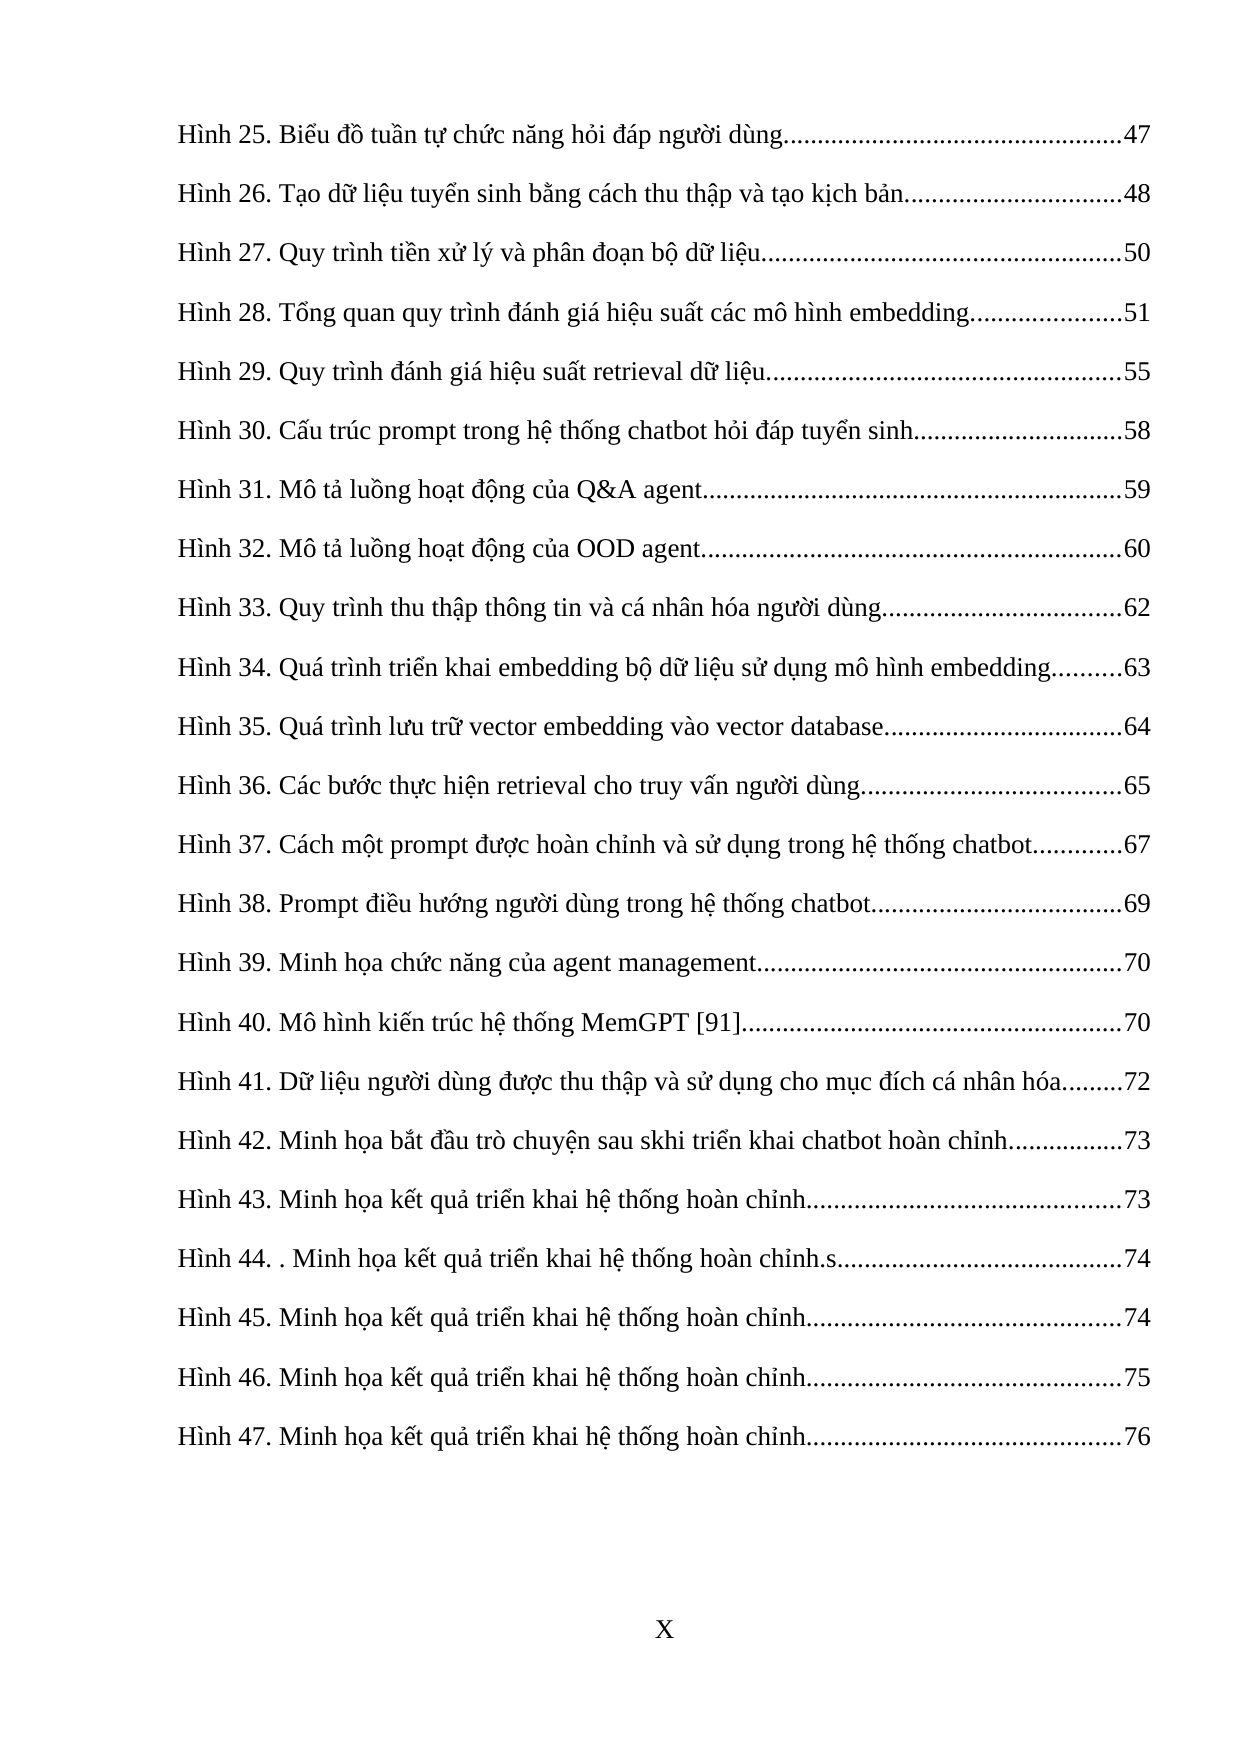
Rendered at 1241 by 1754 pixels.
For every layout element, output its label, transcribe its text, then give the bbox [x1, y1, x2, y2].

text Hình 47. Minh họa kết quả triển khai hệ thống hoàn chỉnh. 76 [177, 1420, 1152, 1451]
text Hình 42. Minh họa bắt đầu trò chuyện sau skhi triển khai chatbot hoàn chỉnh. 73 [177, 1124, 1152, 1155]
text Hình 37. Cách một prompt được hoàn chỉnh và sử dụng trong hệ thống chatbot. 67 [177, 828, 1152, 859]
text Hình 34. Quá trình triển khai embedding bộ dữ liệu sử dụng mô hình embedding. 63 [177, 651, 1152, 682]
text Hình 45. Minh họa kết quả triển khai hệ thống hoàn chỉnh. 74 [177, 1301, 1152, 1333]
text Hình 43. Minh họa kết quả triển khai hệ thống hoàn chỉnh. 73 [177, 1183, 1152, 1214]
text Hình 29. Quy trình đánh giá hiệu suất retrieval dữ liệu. 55 [177, 355, 1152, 386]
text Hình 41. Dữ liệu người dùng được thu thập và sử dụng cho mục đích cá nhân hóa. 72 [177, 1065, 1152, 1096]
text Hình 40. Mô hình kiến trúc hệ thống MemGPT [91]. 70 [177, 1006, 1152, 1037]
text Hình 46. Minh họa kết quả triển khai hệ thống hoàn chỉnh. 75 [177, 1361, 1152, 1392]
text Hình 30. Cấu trúc prompt trong hệ thống chatbot hỏi đáp tuyển sinh. 58 [177, 414, 1152, 445]
text Hình 27. Quy trình tiền xử lý và phân đoạn bộ dữ liệu. 50 [177, 236, 1152, 268]
text Hình 32. Mô tả luồng hoạt động của OOD agent. 60 [177, 532, 1152, 563]
text Hình 26. Tạo dữ liệu tuyển sinh bằng cách thu thập và tạo kịch bản. 48 [177, 177, 1152, 208]
text Hình 31. Mô tả luồng hoạt động của Q&A agent. 59 [177, 473, 1152, 504]
text Hình 39. Minh họa chức năng của agent management. 70 [177, 946, 1152, 978]
text Hình 36. Các bước thực hiện retrieval cho truy vấn người dùng. 65 [177, 769, 1152, 800]
text Hình 33. Quy trình thu thập thông tin và cá nhân hóa người dùng. 62 [177, 591, 1152, 623]
text Hình 38. Prompt điều hướng người dùng trong hệ thống chatbot. 69 [177, 887, 1152, 918]
text Hình 44. . Minh họa kết quả triển khai hệ thống hoàn chỉnh.s 74 [177, 1242, 1152, 1273]
text Hình 28. Tổng quan quy trình đánh giá hiệu suất các mô hình embedding. 51 [177, 296, 1152, 327]
text Hình 25. Biểu đồ tuần tự chức năng hỏi đáp người dùng. 47 [177, 118, 1152, 149]
text Hình 35. Quá trình lưu trữ vector embedding vào vector database. 64 [177, 710, 1152, 741]
